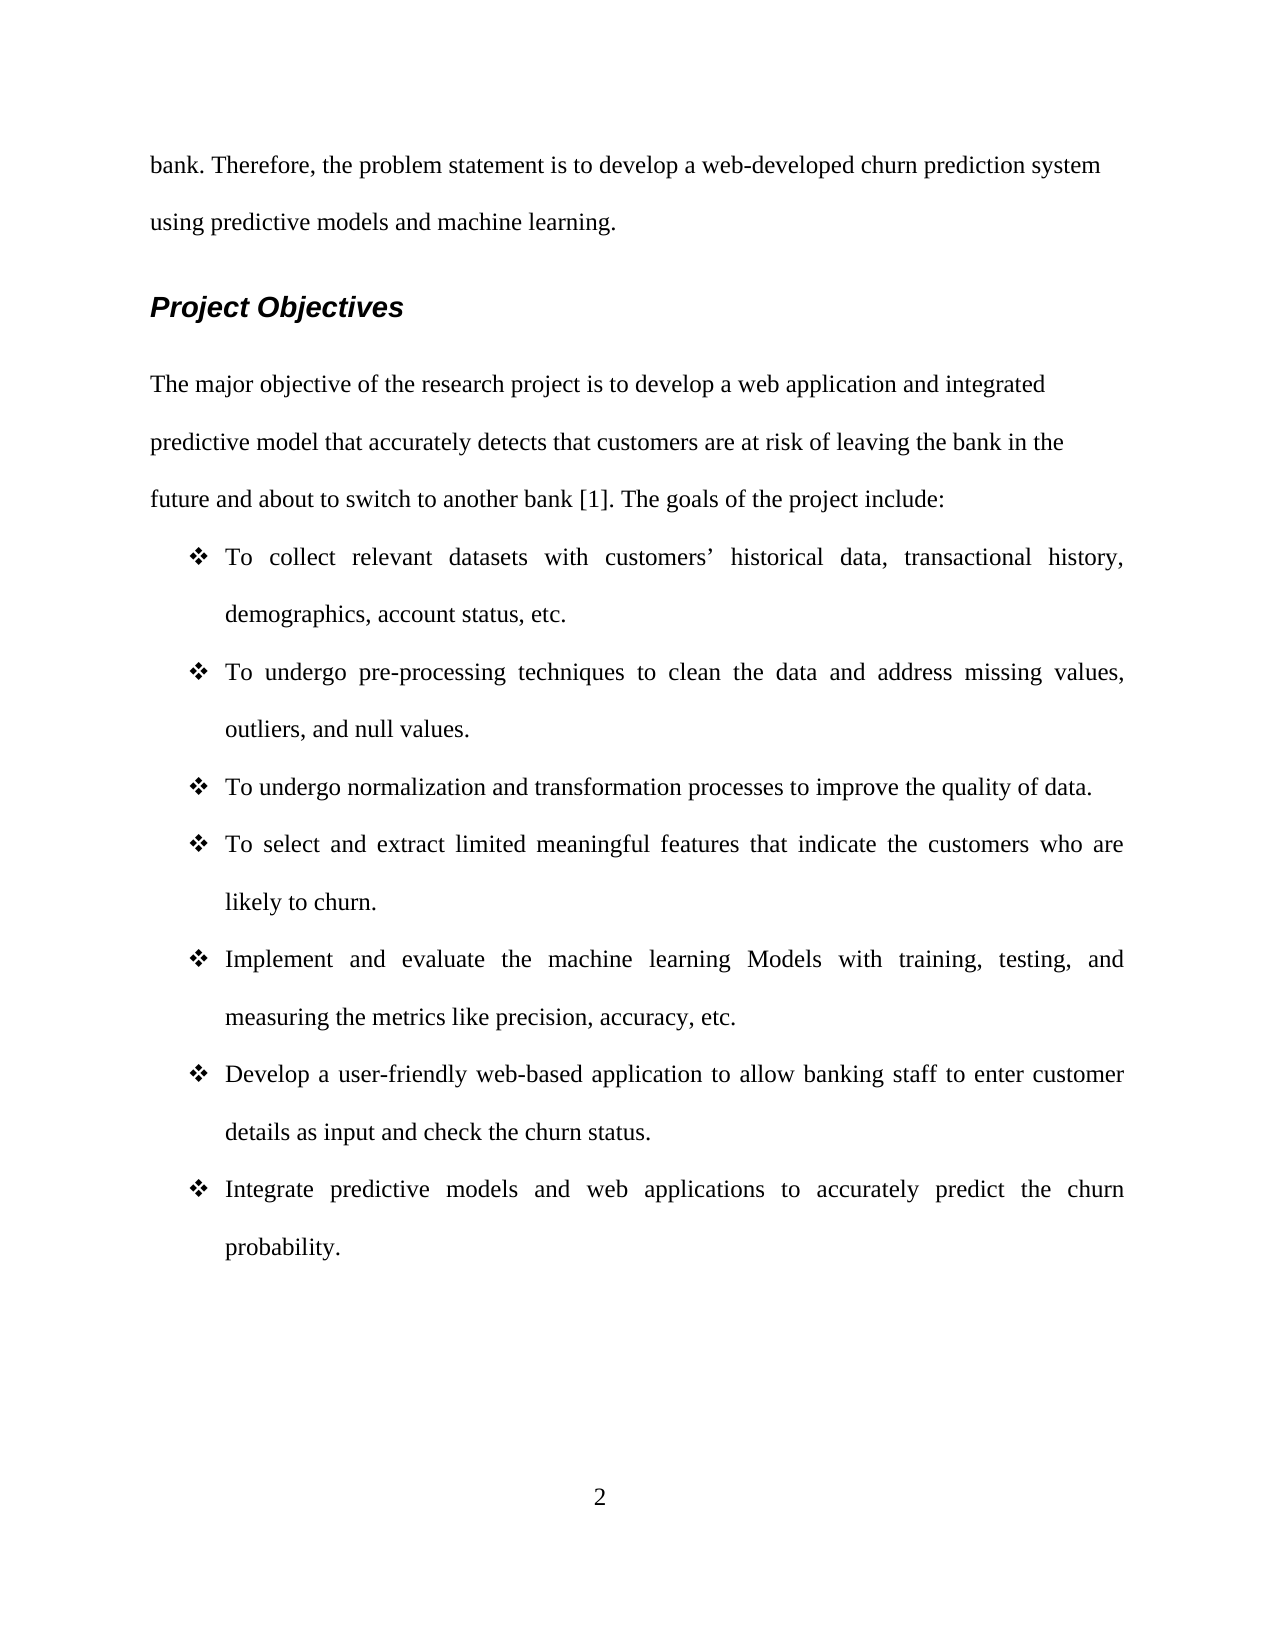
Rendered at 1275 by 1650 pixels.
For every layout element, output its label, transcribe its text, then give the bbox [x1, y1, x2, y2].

list Implement and evaluate the machine learning Models with training, testing, and measuring the metrics like precision, accuracy, etc. [187, 944, 1125, 1031]
list To select and extract limited meaningful features that indicate the customers who are likely to churn. [187, 829, 1125, 916]
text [150, 150, 1125, 236]
list Develop a user-friendly web-based application to allow banking staff to enter customer details as input and check the churn status. [187, 1059, 1125, 1146]
list Integrate predictive models and web applications to accurately predict the churn probability. [187, 1174, 1125, 1261]
list To undergo pre-processing techniques to clean the data and address missing values, outliers, and null values. [187, 657, 1125, 743]
subtitle Project Objectives [150, 290, 1125, 323]
text The major objective of the research project is to develop a web application and integrated predictive model that accurately detects that customers are at risk of leaving the bank in the future and about to switch to another bank. The goals of the project include: [150, 369, 1125, 513]
list To collect relevant datasets with customers’ historical data, transactional history, demographics, account status, etc. [187, 542, 1125, 628]
list To undergo normalization and transformation processes to improve the quality of data. [187, 772, 1125, 801]
